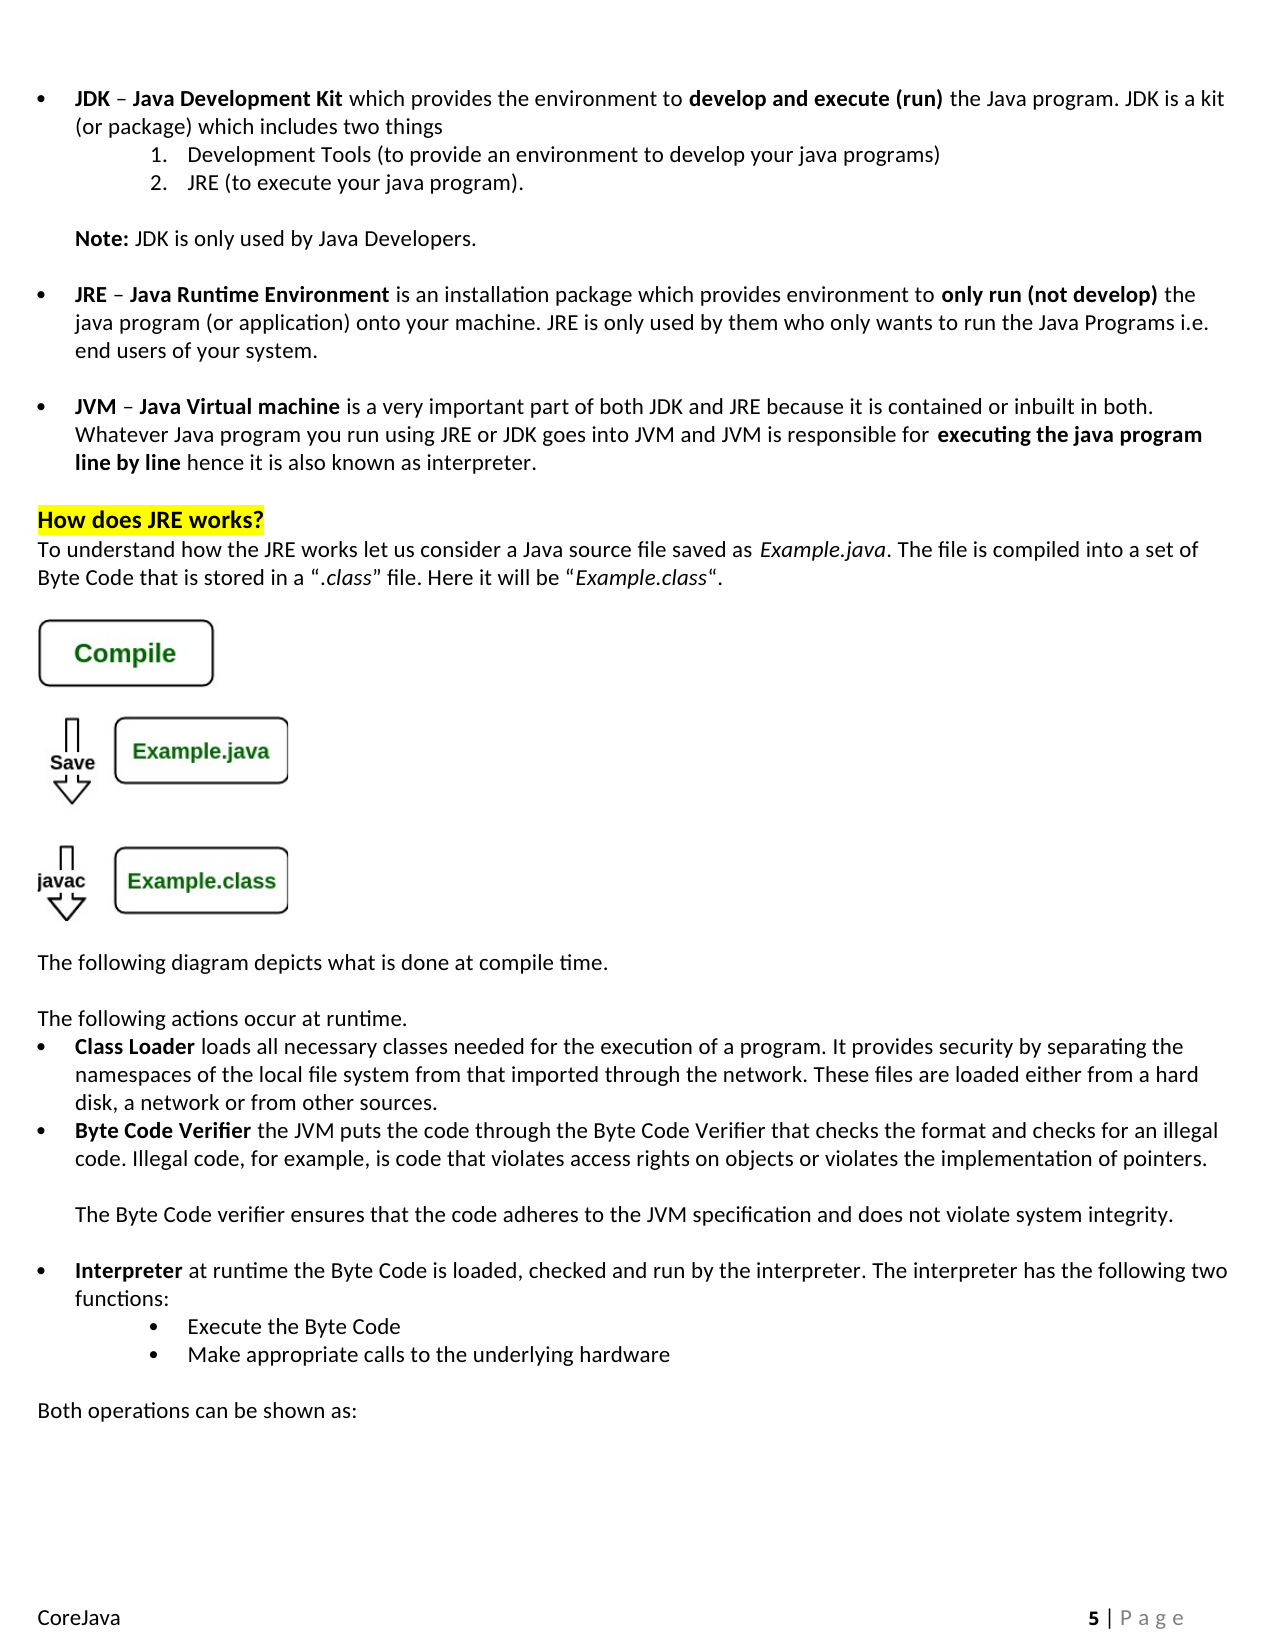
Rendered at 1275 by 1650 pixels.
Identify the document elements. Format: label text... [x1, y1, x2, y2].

list JDK – Java Development Kit which provides the environment to develop and execute (run) the Java program. JDK is a kit (or package) which includes two things [37, 84, 1237, 140]
list Class Loader loads all necessary classes needed for the execution of a program. It provides security by separating the namespaces of the local file system from that imported through the network. These files are loaded either from a hard disk, a network or from other sources. [37, 1032, 1237, 1116]
list JRE (to execute your java program). [150, 168, 1237, 196]
list Execute the Byte Code [150, 1312, 1237, 1341]
text Both operations can be shown as: [37, 1397, 1237, 1453]
list Byte Code Verifier the JVM puts the code through the Byte Code Verifier that checks the format and checks for an illegal code. Illegal code, for example, is code that violates access rights on objects or violates the implementation of pointers. The Byte Code verifier ensures that the code adheres to the JVM specification and does not violate system integrity. [37, 1116, 1237, 1256]
list JVM – Java Virtual machine is a very important part of both JDK and JRE because it is contained or inbuilt in both. Whatever Java program you run using JRE or JDK goes into JVM and JVM is responsible for executing the java program line by line hence it is also known as interpreter. [37, 392, 1237, 477]
list JRE – Java Runtime Environment is an installation package which provides environment to only run (not develop) the java program (or application) onto your machine. JRE is only used by them who only wants to run the Java Programs i.e. end users of your system. [37, 280, 1237, 392]
list Development Tools (to provide an environment to develop your java programs) [150, 140, 1237, 168]
text How does JRE works? To understand how the JRE works let us consider a Java source file saved as Example.java. The file is compiled into a set of Byte Code that is stored in a “.class” file. Here it will be “Example.class“. The following diagram depicts what is done at compile time. The following actions occur at runtime. [37, 477, 1237, 1032]
list Make appropriate calls to the underlying hardware [150, 1341, 1237, 1397]
text Note: JDK is only used by Java Developers. [75, 196, 1237, 280]
list Interpreter at runtime the Byte Code is loaded, checked and run by the interpreter. The interpreter has the following two functions: [37, 1256, 1237, 1312]
picture [37, 619, 289, 921]
